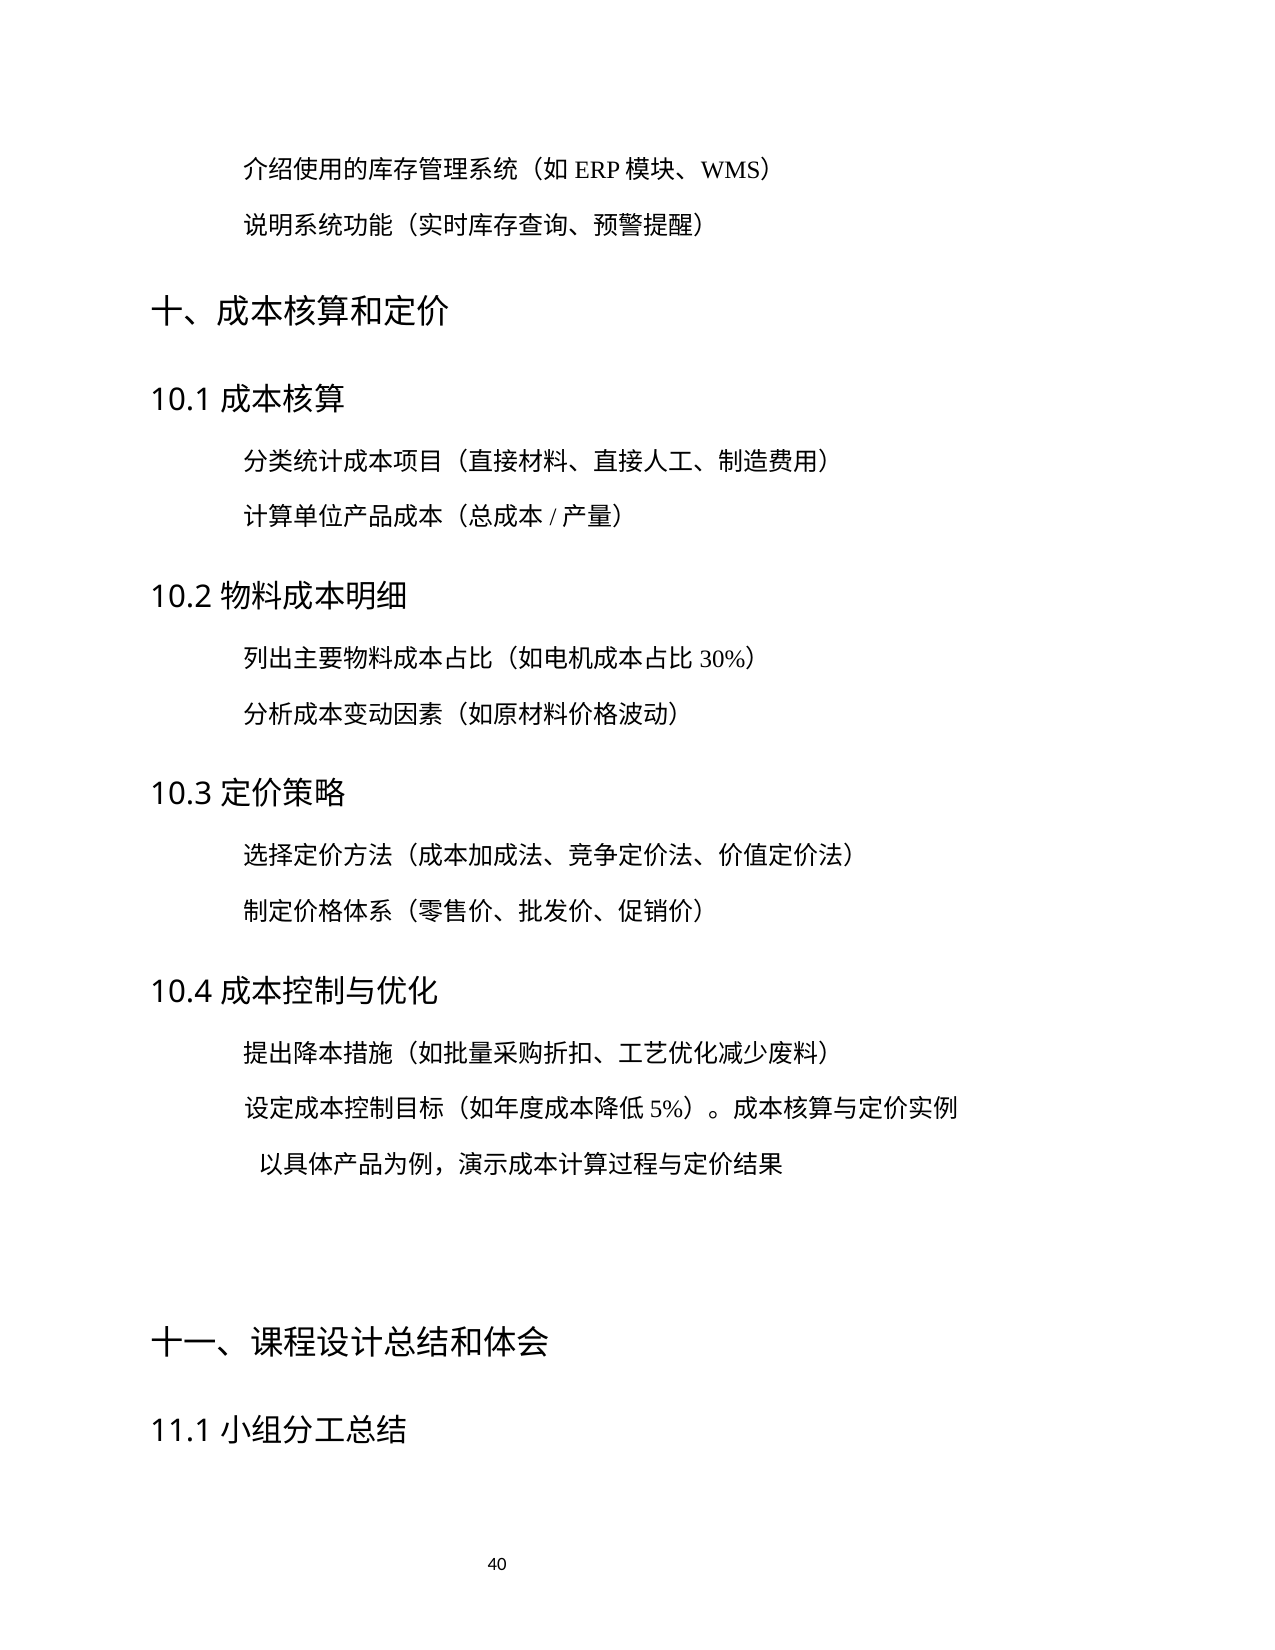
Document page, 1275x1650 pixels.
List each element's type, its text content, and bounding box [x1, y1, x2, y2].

list 分析成本变动因素（如原材料价格波动） [150, 694, 1088, 730]
list 列出主要物料成本占比（如电机成本占比 30%） [150, 638, 1088, 674]
list 分类统计成本项目（直接材料、直接人工、制造费用） [150, 441, 1088, 477]
subtitle 定价策略 [150, 768, 1125, 814]
subtitle 成本核算 [150, 374, 1125, 419]
subtitle 成本控制与优化 [150, 966, 1125, 1011]
list 说明系统功能（实时库存查询、预警提醒） [150, 206, 1088, 242]
list 介绍使用的库存管理系统（如 ERP 模块、WMS） [150, 150, 1088, 186]
list 计算单位产品成本（总成本 / 产量） [150, 497, 1088, 533]
text 以具体产品为例，演示成本计算过程与定价结果 [150, 1144, 1125, 1181]
list 选择定价方法（成本加成法、竞争定价法、价值定价法） [150, 836, 1088, 872]
subtitle 十、成本核算和定价 [150, 284, 1125, 333]
list 制定价格体系（零售价、批发价、促销价） [150, 891, 1088, 928]
subtitle 小组分工总结 [150, 1405, 1125, 1451]
subtitle 物料成本明细 [150, 571, 1125, 617]
list 设定成本控制目标（如年度成本降低 5%）。成本核算与定价实例 [150, 1089, 1088, 1125]
subtitle 十一、课程设计总结和体会 [150, 1316, 1125, 1364]
list 提出降本措施（如批量采购折扣、工艺优化减少废料） [150, 1033, 1088, 1069]
